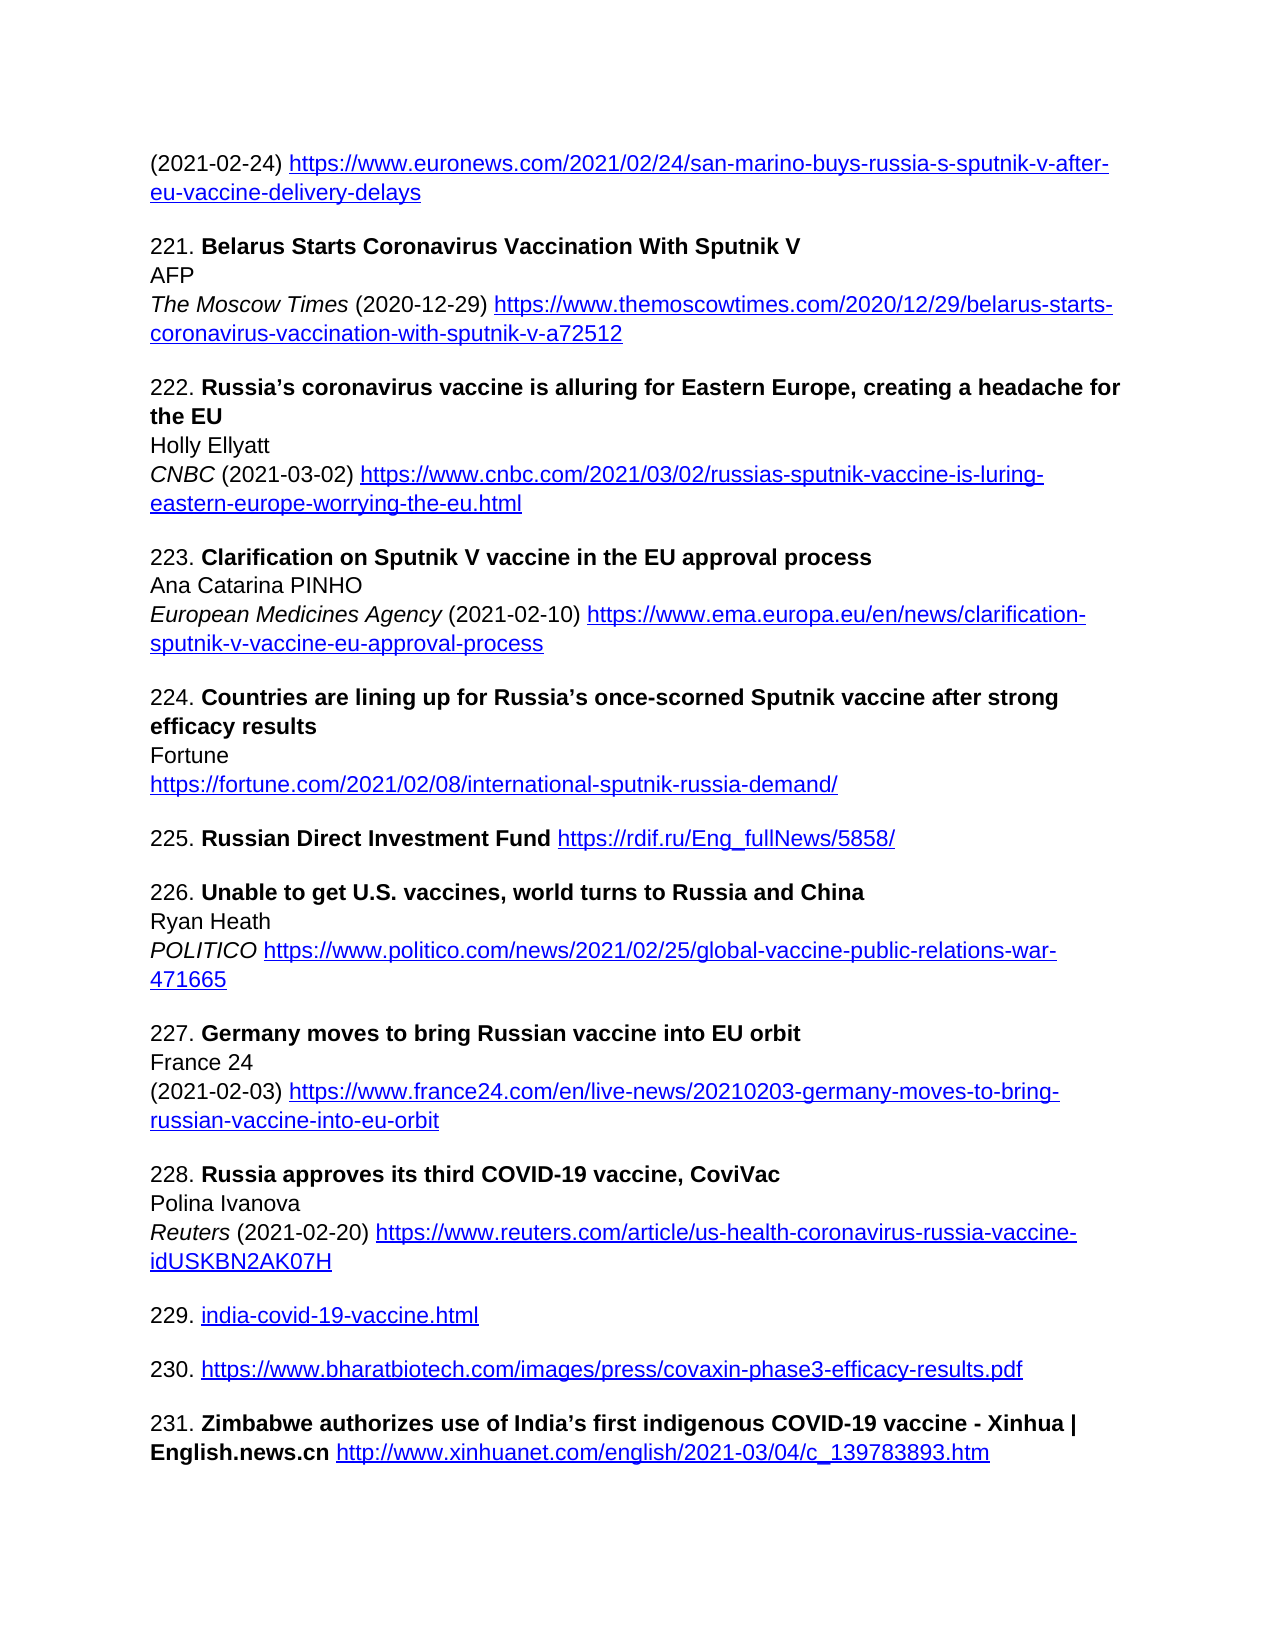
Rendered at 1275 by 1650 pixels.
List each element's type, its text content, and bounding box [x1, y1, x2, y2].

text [150, 150, 1125, 205]
text 225. Russian Direct Investment Fund https://rdif.ru/Eng_fullNews/5858/ [150, 825, 1125, 852]
text 227. Germany moves to bring Russian vaccine into EU orbit France 24 (2021-02-03) https://www.france24.com/en/live-news/20210203-germany-moves-to-bring-russian-vaccine-into-eu-orbit [150, 1020, 1125, 1133]
text 230. https://www.bharatbiotech.com/images/press/covaxin-phase3-efficacy-results.pdf [150, 1356, 1125, 1382]
text 221. Belarus Starts Coronavirus Vaccination With Sputnik V AFP The Moscow Times (2020-12-29) https://www.themoscowtimes.com/2020/12/29/belarus-starts-coronavirus-vaccination-with-sputnik-v-a72512 [150, 233, 1125, 346]
text 222. Russia’s coronavirus vaccine is alluring for Eastern Europe, creating a headache for the EU Holly Ellyatt CNBC (2021-03-02) https://www.cnbc.com/2021/03/02/russias-sputnik-vaccine-is-luring-eastern-europe-worrying-the-eu.html [150, 374, 1125, 516]
text 226. Unable to get U.S. vaccines, world turns to Russia and China Ryan Heath POLITICO https://www.politico.com/news/2021/02/25/global-vaccine-public-relations-war-471665 [150, 879, 1125, 992]
text 228. Russia approves its third COVID-19 vaccine, CoviVac Polina Ivanova Reuters (2021-02-20) https://www.reuters.com/article/us-health-coronavirus-russia-vaccine-idUSKBN2AK07H [150, 1161, 1125, 1274]
text 231. Zimbabwe authorizes use of India’s first indigenous COVID-19 vaccine - Xinhua | English.news.cn http://www.xinhuanet.com/english/2021-03/04/c_139783893.htm [150, 1409, 1125, 1465]
text 223. Clarification on Sputnik V vaccine in the EU approval process Ana Catarina PINHO European Medicines Agency (2021-02-10) https://www.ema.europa.eu/en/news/clarification-sputnik-v-vaccine-eu-approval-process [150, 543, 1125, 657]
text 224. Countries are lining up for Russia’s once-scorned Sputnik vaccine after strong efficacy results Fortune https://fortune.com/2021/02/08/international-sputnik-russia-demand/ [150, 684, 1125, 798]
text 229. india-covid-19-vaccine.html [150, 1302, 1125, 1328]
